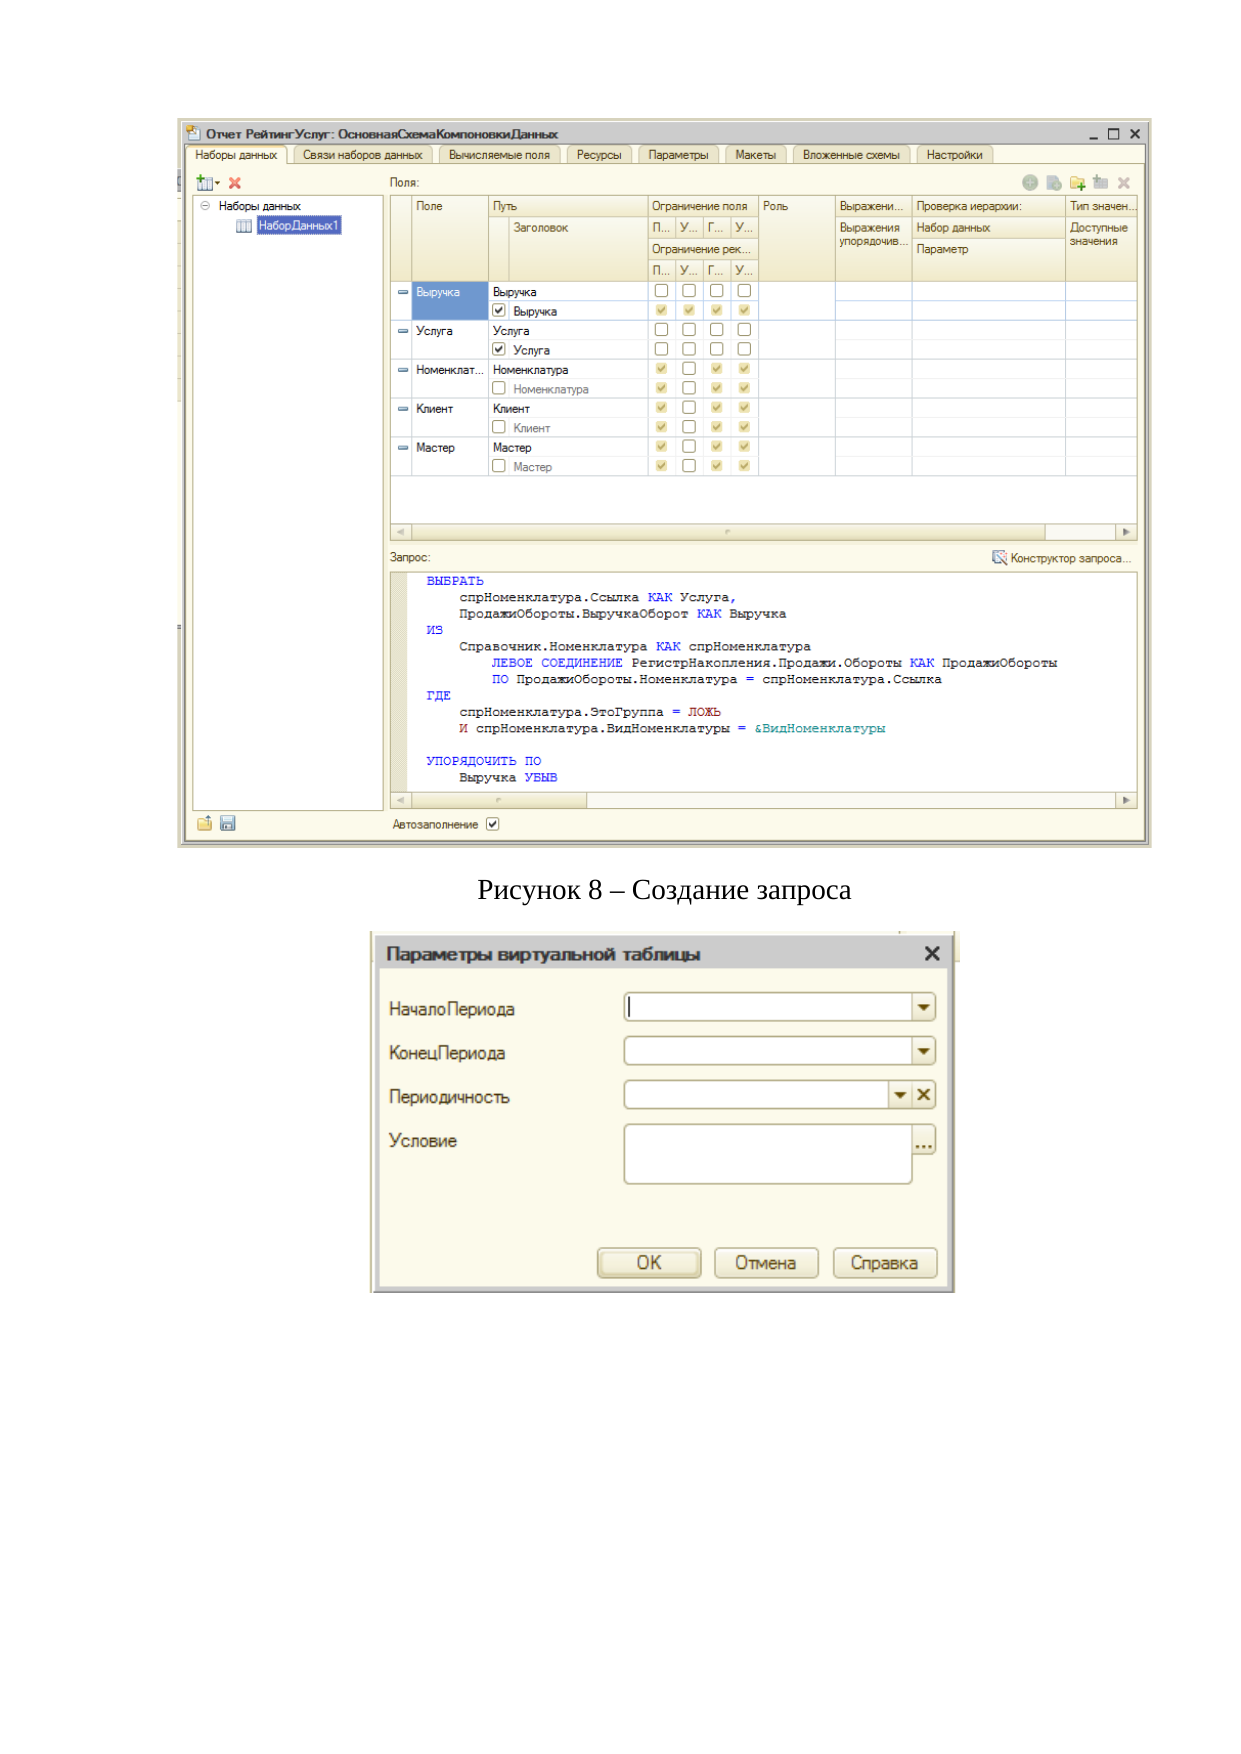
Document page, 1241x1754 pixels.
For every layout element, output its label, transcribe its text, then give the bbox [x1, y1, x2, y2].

picture [177, 118, 1152, 848]
text Рисунок 8 – Создание запроса [177, 872, 1152, 906]
picture [369, 931, 960, 1293]
